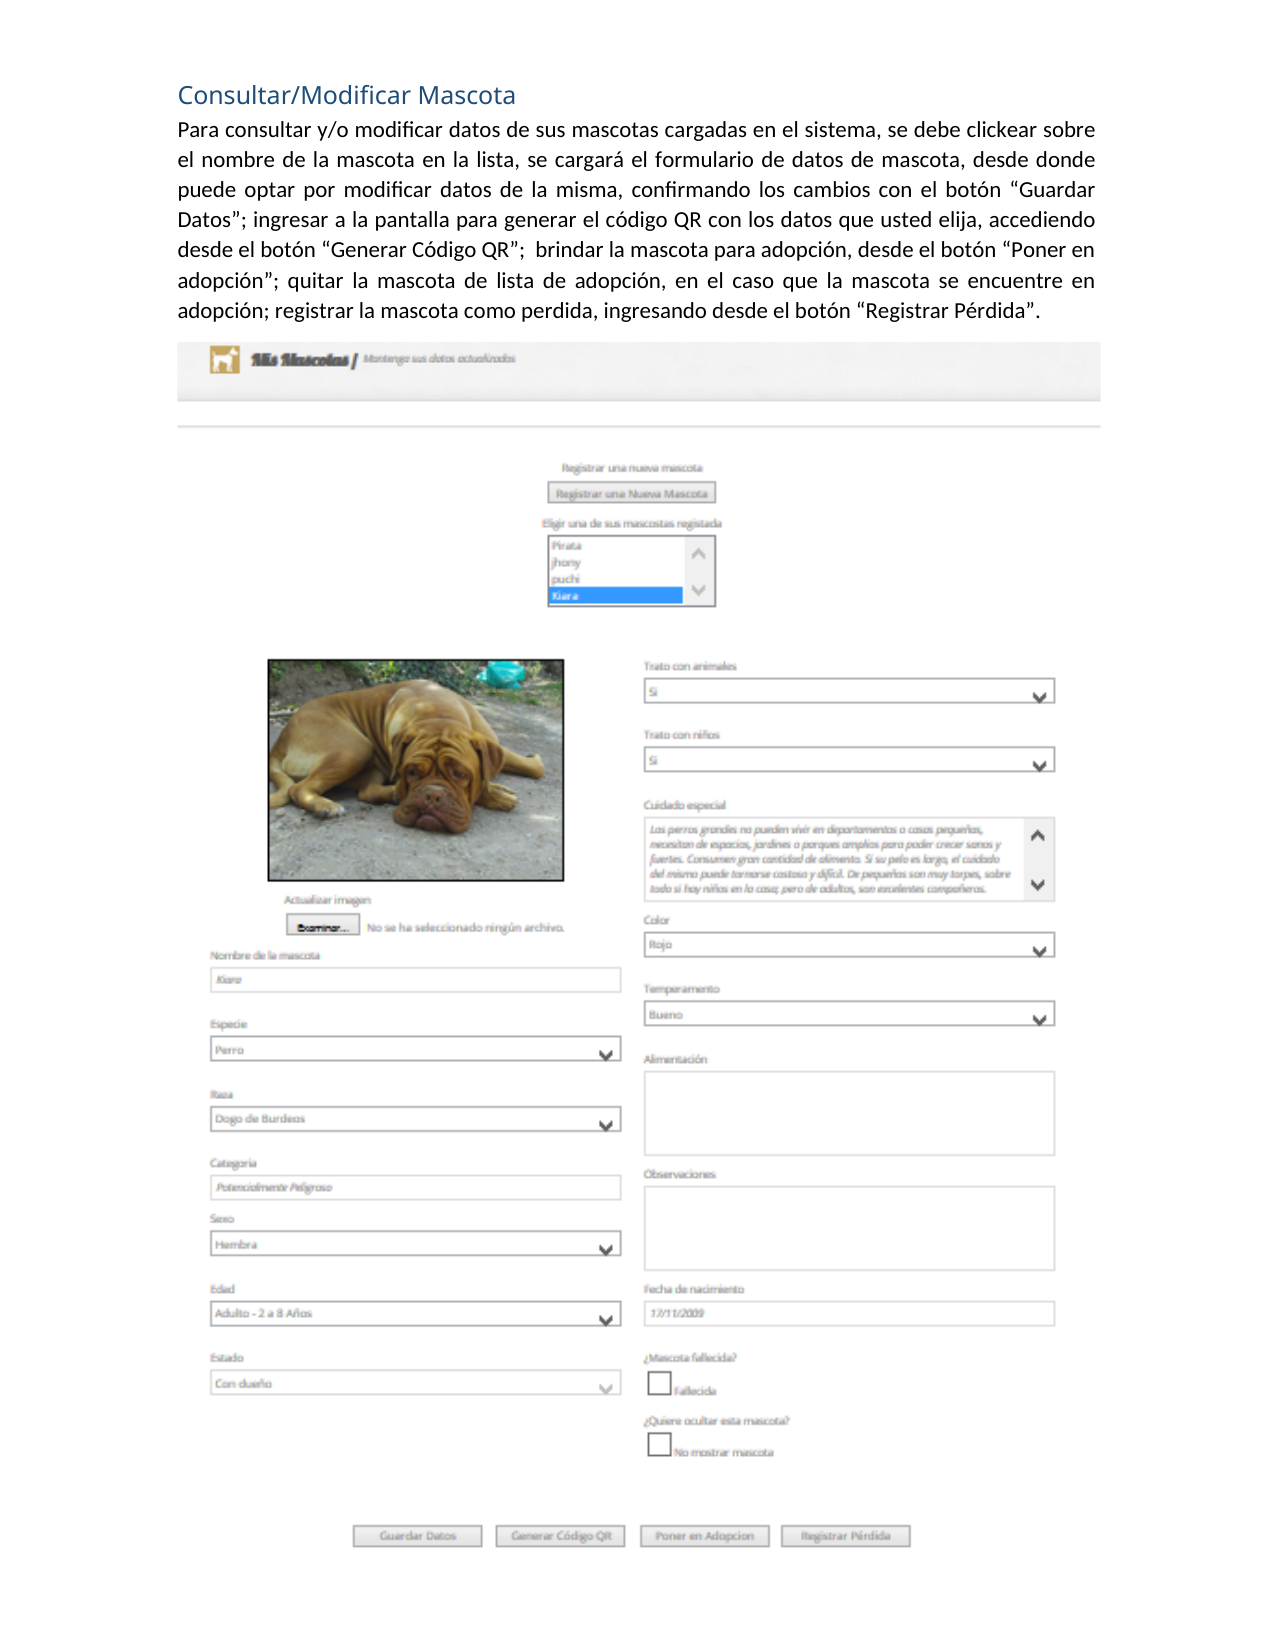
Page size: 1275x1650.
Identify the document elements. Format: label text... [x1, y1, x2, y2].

text Para consultar y/o modificar datos de sus mascotas cargadas en el sistema, se debe clickear sobre el nombre de la mascota en la lista, se cargará el formulario de datos de mascota, desde donde puede optar por modificar datos de la misma, confirmando los cambios con el botón “Guardar Datos”; ingresar a la pantalla para generar el código QR con los datos que usted elija, accediendo desde el botón “Generar Código QR”; brindar la mascota para adopción, desde el botón “Poner en adopción”; quitar la mascota de lista de adopción, en el caso que la mascota se encuentre en adopción; registrar la mascota como perdida, ingresando desde el botón “Registrar Pérdida”. [177, 115, 1098, 324]
picture [177, 342, 1101, 1552]
subtitle Consultar/Modificar Mascota [177, 78, 1098, 112]
